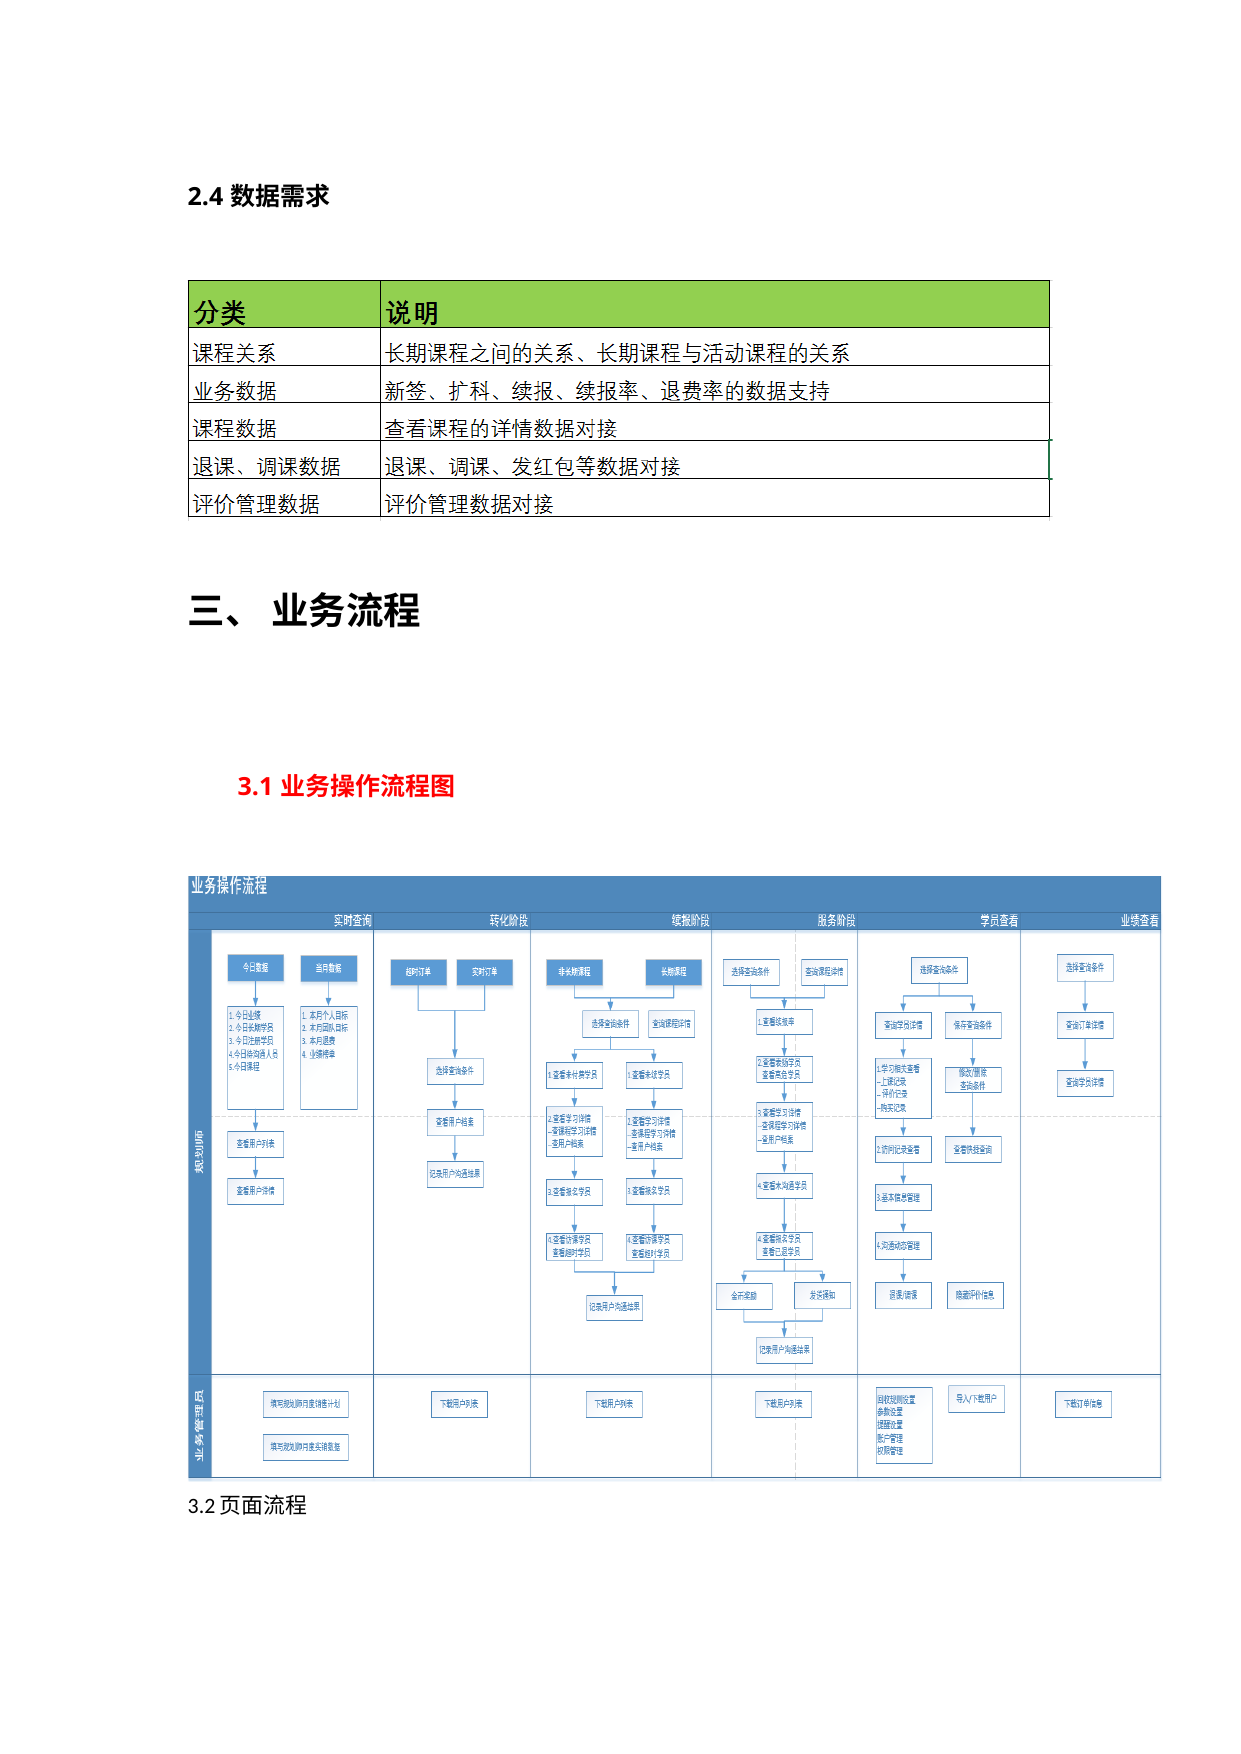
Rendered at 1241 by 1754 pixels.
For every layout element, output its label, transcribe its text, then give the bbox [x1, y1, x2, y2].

subtitle 3.1 业务操作流程图 [187, 752, 1053, 817]
text 3.2页面流程 [187, 1488, 1053, 1520]
picture [187, 280, 1053, 521]
subtitle 2.4 数据需求 [187, 162, 1053, 227]
picture [187, 876, 1163, 1482]
subtitle 三、 业务流程 [187, 576, 1053, 641]
